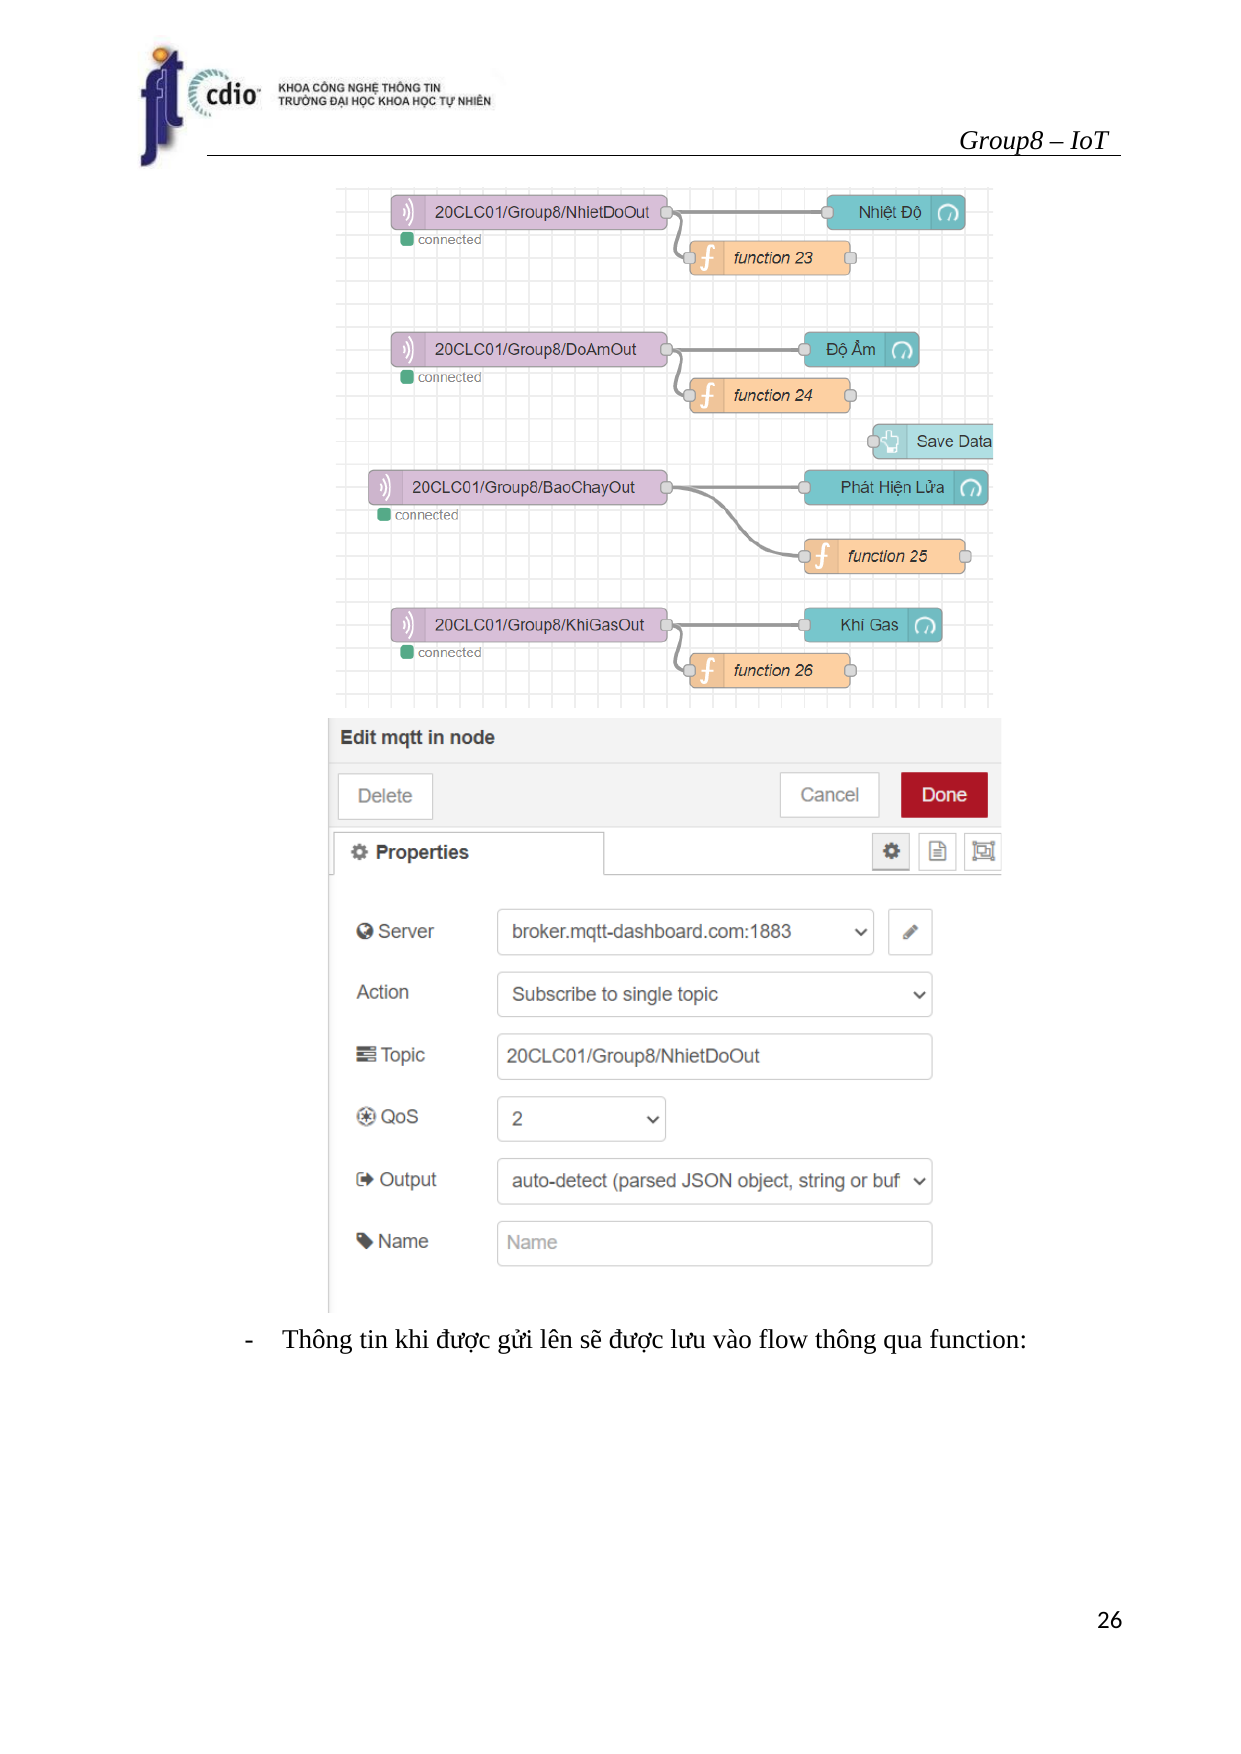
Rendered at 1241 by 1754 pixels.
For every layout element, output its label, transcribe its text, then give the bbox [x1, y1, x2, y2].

picture [327, 718, 1002, 1313]
picture [137, 35, 507, 171]
list Thông tin khi được gửi lên sẽ được lưu vào flow thông qua function: [244, 1323, 1122, 1354]
picture [335, 187, 994, 708]
